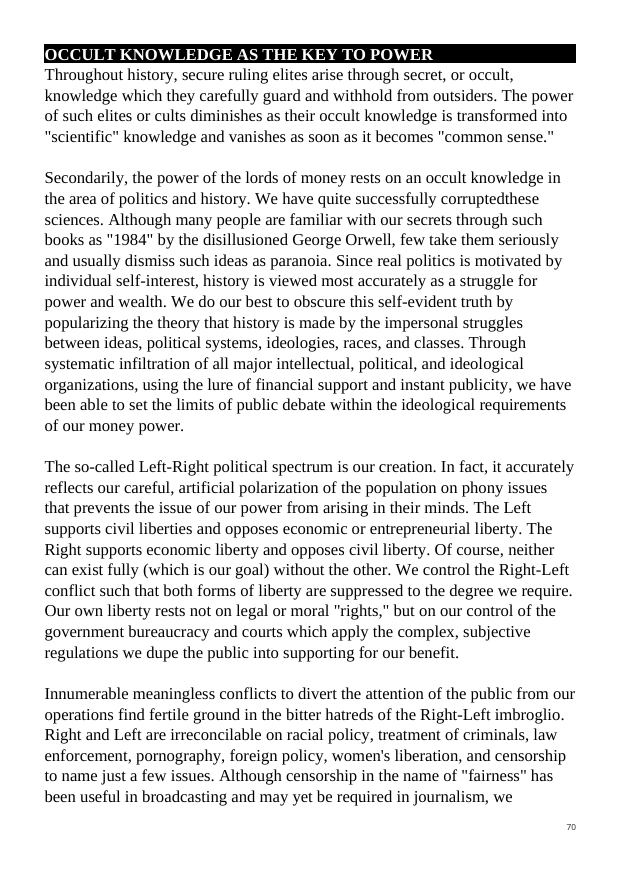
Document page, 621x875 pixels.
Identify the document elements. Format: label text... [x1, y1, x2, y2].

text organizations, using the lure of financial support and instant publicity, we have been able to set the limits of public debate within the ideological requirements of our money power. [44, 374, 576, 435]
subtitle OCCULT KNOWLEDGE AS THE KEY TO POWER [44, 44, 576, 63]
text Throughout history, secure ruling elites arise through secret, or occult, knowledge which they carefully guard and withhold from outsiders. The power of such elites or cults diminishes as their occult knowledge is transformed into "scientific" knowledge and vanishes as soon as it becomes "common sense." [44, 65, 576, 146]
text Secondarily, the power of the lords of money rests on an occult knowledge in the area of politics and history. We have quite successfully corruptedthese sciences. Although many people are familiar with our secrets through such books as "1984" by the disillusioned George Orwell, few take them seriously and usually dismiss such ideas as paranoia. Since real politics is motivated by individual self-interest, history is viewed most accurately as a struggle for power and wealth. We do our best to obscure this self-evident truth by popularizing the theory that history is made by the impersonal struggles between ideas, political systems, ideologies, races, and classes. Through systematic infiltration of all major intellectual, political, and ideological [44, 168, 576, 373]
text The so-called Left-Right political spectrum is our creation. In fact, it accurately reflects our careful, artificial polarization of the population on phony issues that prevents the issue of our power from arising in their minds. The Left supports civil liberties and opposes economic or entrepreneurial liberty. The Right supports economic liberty and opposes civil liberty. Of course, neither can exist fully (which is our goal) without the other. We control the Right-Left conflict such that both forms of liberty are suppressed to the degree we require. Our own liberty rests not on legal or moral "rights," but on our control of the government bureaucracy and courts which apply the complex, subjective regulations we dupe the public into supporting for our benefit. [44, 457, 576, 662]
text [44, 684, 576, 806]
